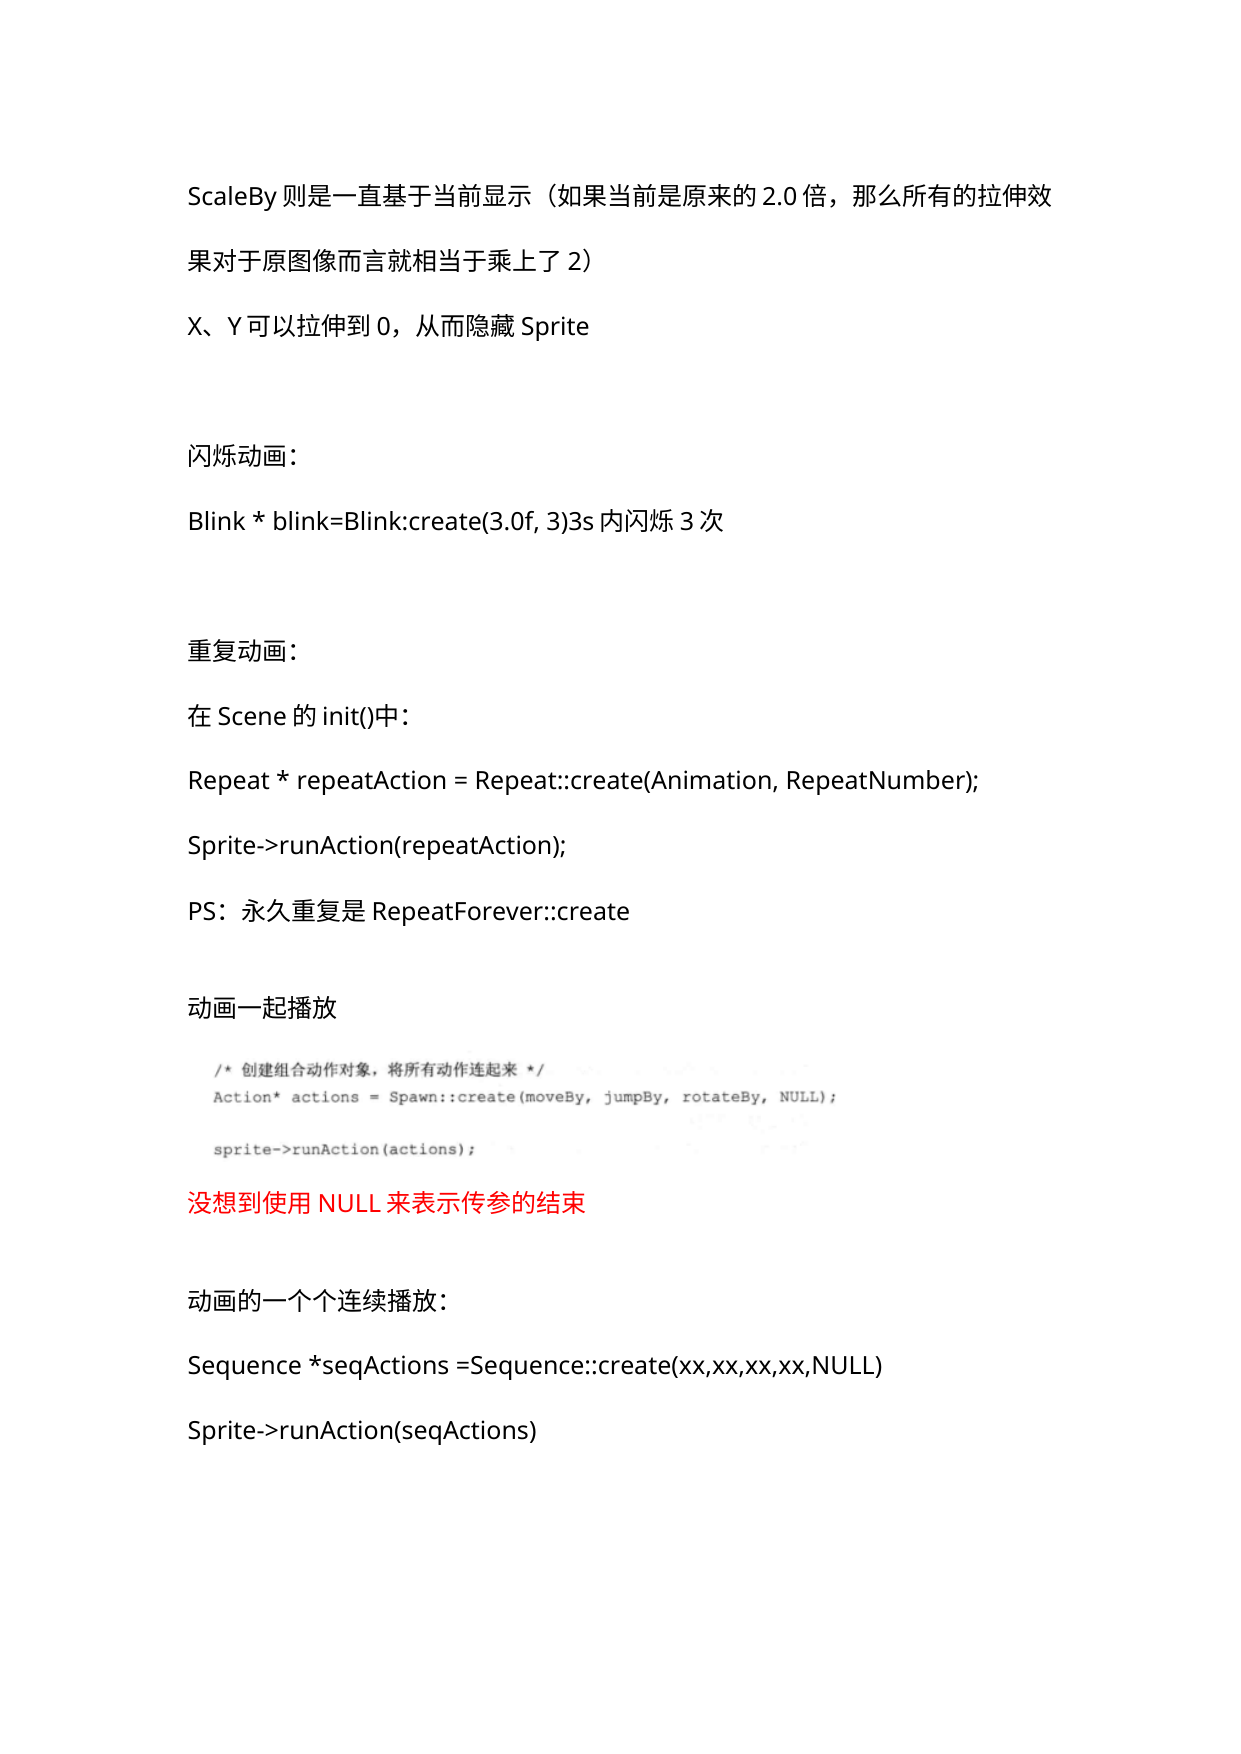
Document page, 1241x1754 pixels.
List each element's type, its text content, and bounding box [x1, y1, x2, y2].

text 没想到使用NULL来表示传参的结束 [187, 1169, 1053, 1234]
text 动画一起播放 [187, 974, 1053, 1039]
text X、Y可以拉伸到0，从而隐藏Sprite [187, 292, 1053, 357]
text 闪烁动画： [187, 422, 1053, 487]
text Blink * blink=Blink:create(3.0f, 3)3s内闪烁3次 [187, 487, 1053, 552]
text PS：永久重复是RepeatForever::create [187, 877, 1053, 942]
text 重复动画： [187, 617, 1053, 682]
text ScaleBy则是一直基于当前显示（如果当前是原来的2.0倍，那么所有的拉伸效果对于原图像而言就相当于乘上了2） [187, 162, 1053, 292]
text 在Scene的init()中： [187, 682, 1053, 747]
text Sequence *seqActions =Sequence::create(xx,xx,xx,xx,NULL) [187, 1332, 1053, 1397]
text 动画的一个个连续播放： [187, 1267, 1053, 1332]
picture [187, 1041, 899, 1168]
text Repeat * repeatAction = Repeat::create(Animation, RepeatNumber); [187, 747, 1053, 812]
text Sprite->runAction(repeatAction); [187, 812, 1053, 877]
text Sprite->runAction(seqActions) [187, 1397, 1053, 1462]
